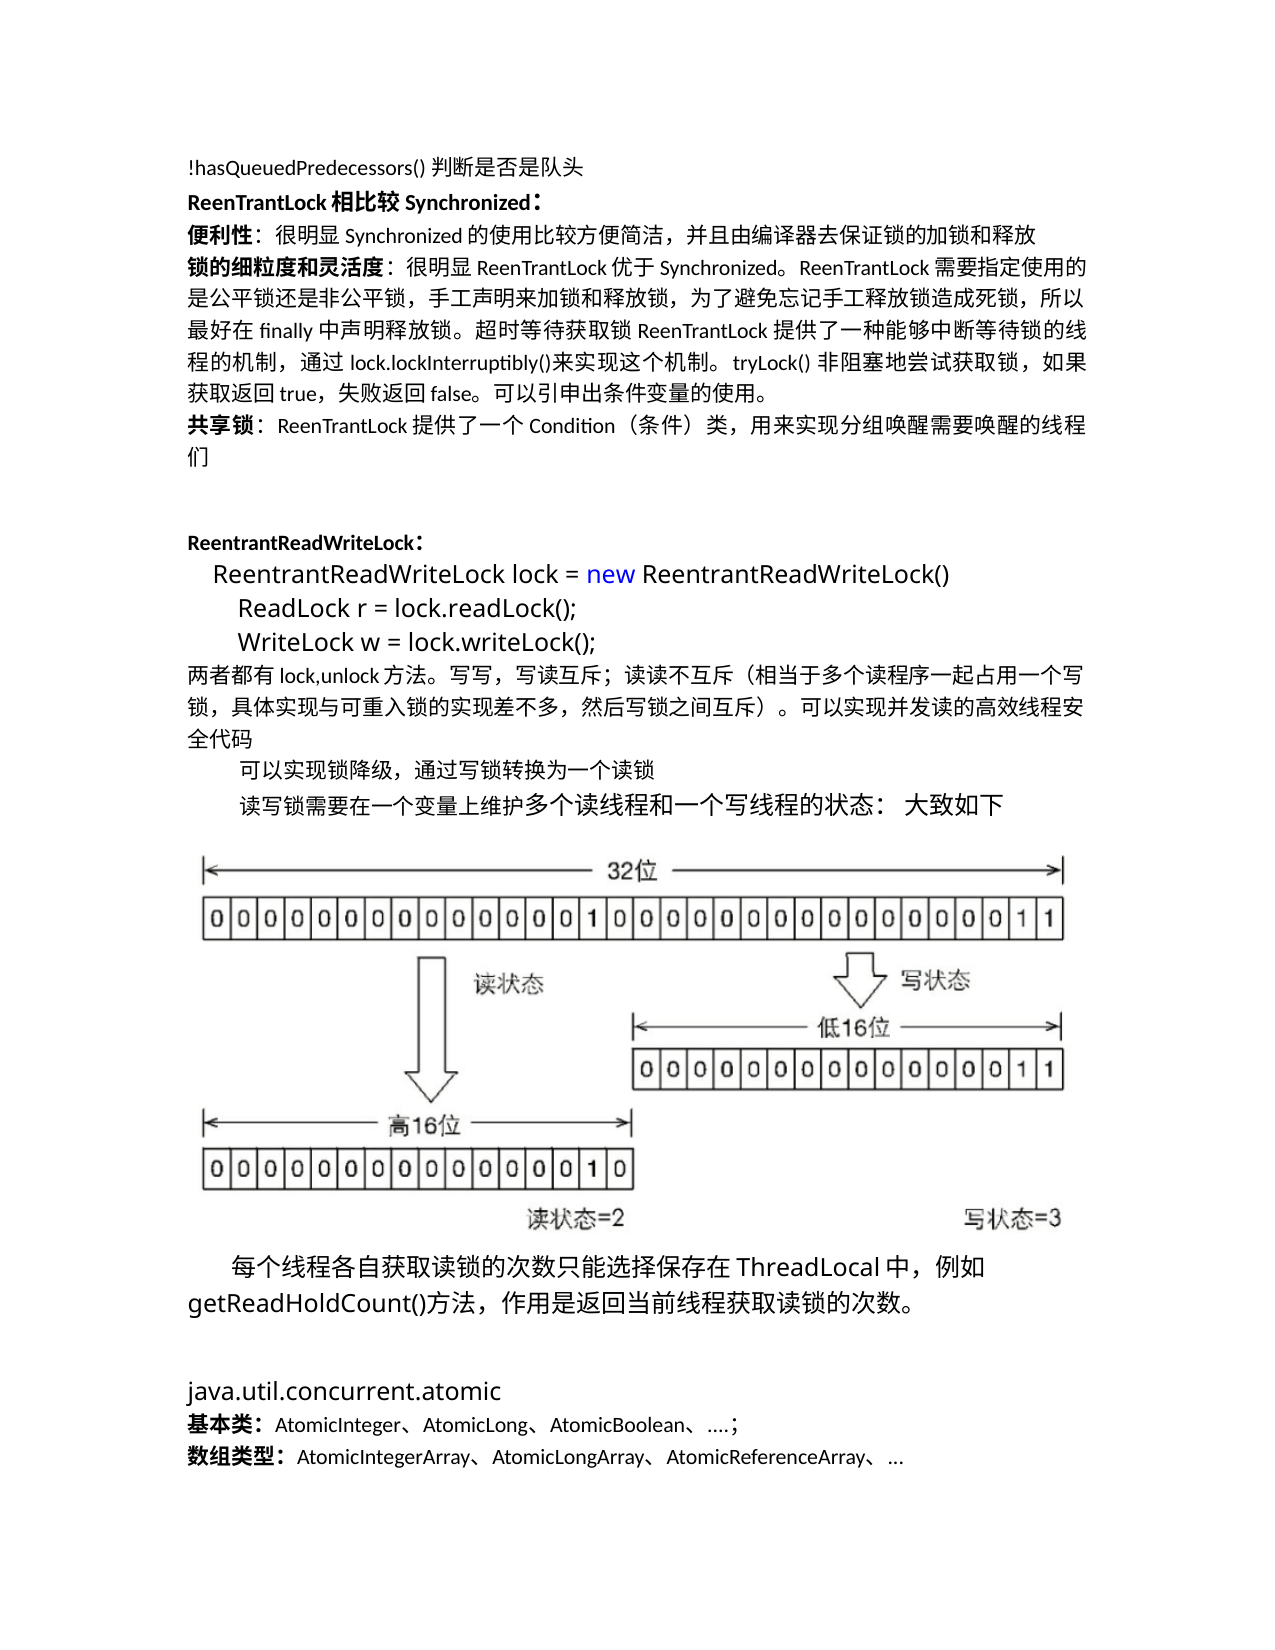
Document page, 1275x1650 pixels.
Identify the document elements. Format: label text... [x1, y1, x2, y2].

text 共享锁：ReenTrantLock提供了一个Condition（条件）类，用来实现分组唤醒需要唤醒的线程们 [187, 408, 1087, 471]
text 可以实现锁降级，通过写锁转换为一个读锁 [187, 753, 1087, 785]
text 基本类：AtomicInteger、AtomicLong、AtomicBoolean、....； [187, 1407, 1087, 1439]
text 每个线程各自获取读锁的次数只能选择保存在ThreadLocal中，例如getReadHoldCount()方法，作用是返回当前线程获取读锁的次数。 [187, 1248, 1087, 1320]
text WriteLock w = lock.writeLock(); [187, 624, 1087, 658]
text ReenTrantLock相比较Synchronized： [187, 182, 1087, 218]
text ReentrantReadWriteLock lock = new ReentrantReadWriteLock() [187, 556, 1087, 590]
text 读写锁需要在一个变量上维护多个读线程和一个写线程的状态： 大致如下 [187, 785, 1087, 821]
text ReentrantReadWriteLock： [187, 524, 1087, 556]
text 锁的细粒度和灵活度：很明显ReenTrantLock优于Synchronized。ReenTrantLock需要指定使用的是公平锁还是非公平锁，手工声明来加锁和释放锁，为了避免忘记手工释放锁造成死锁，所以最好在finally中声明释放锁。超时等待获取锁ReenTrantLock提供了一种能够中断等待锁的线程的机制，通过lock.lockInterruptibly()来实现这个机制。tryLock() 非阻塞地尝试获取锁，如果获取返回true，失败返回false。可以引申出条件变量的使用。 [187, 249, 1087, 408]
text java.util.concurrent.atomic [187, 1373, 1087, 1407]
picture [187, 821, 1093, 1248]
text 数组类型：AtomicIntegerArray、AtomicLongArray、AtomicReferenceArray、... [187, 1439, 1087, 1471]
text 两者都有lock,unlock方法。写写，写读互斥；读读不互斥（相当于多个读程序一起占用一个写锁，具体实现与可重入锁的实现差不多，然后写锁之间互斥）。可以实现并发读的高效线程安全代码 [187, 658, 1087, 753]
text ReadLock r = lock.readLock(); [187, 590, 1087, 624]
text 便利性：很明显Synchronized的使用比较方便简洁，并且由编译器去保证锁的加锁和释放 [187, 218, 1087, 249]
text !hasQueuedPredecessors() 判断是否是队头 [187, 150, 1087, 182]
